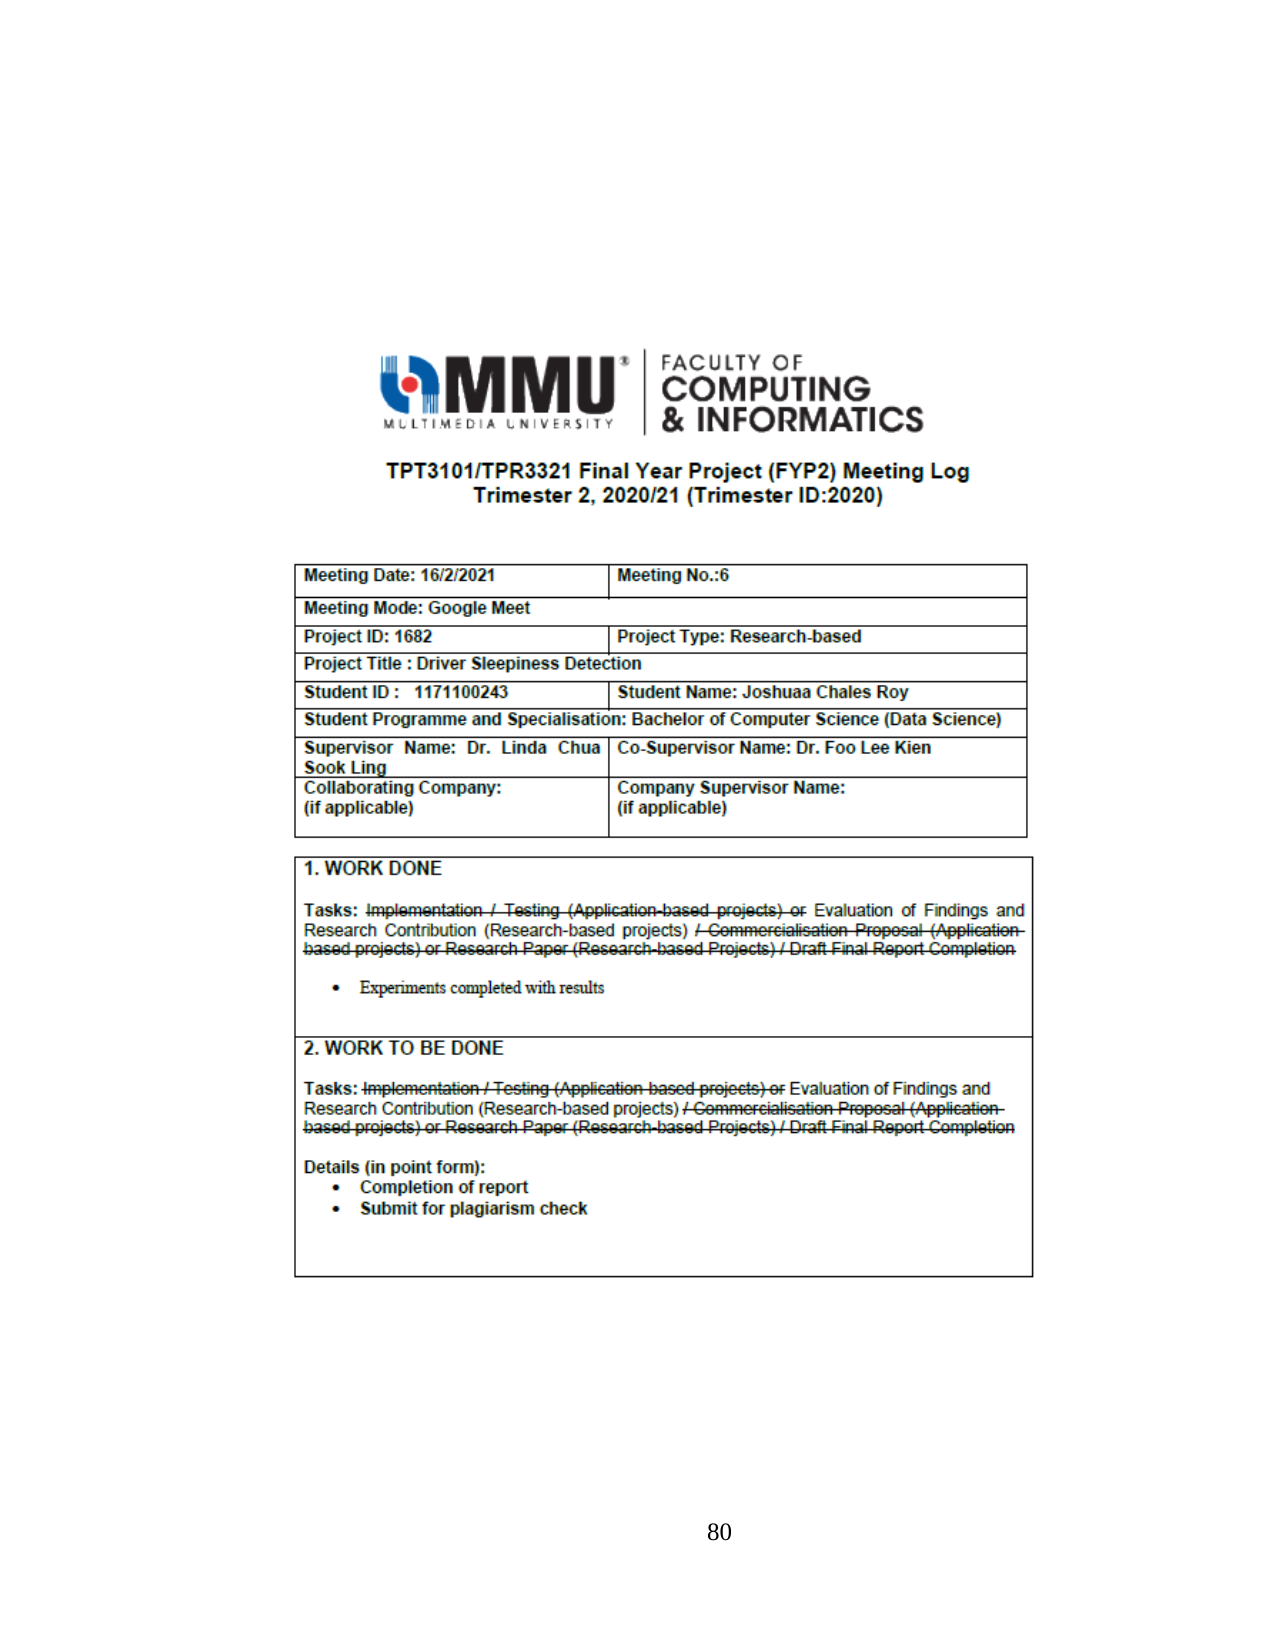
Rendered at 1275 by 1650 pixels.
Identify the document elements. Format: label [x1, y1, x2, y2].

picture [236, 236, 1122, 1503]
